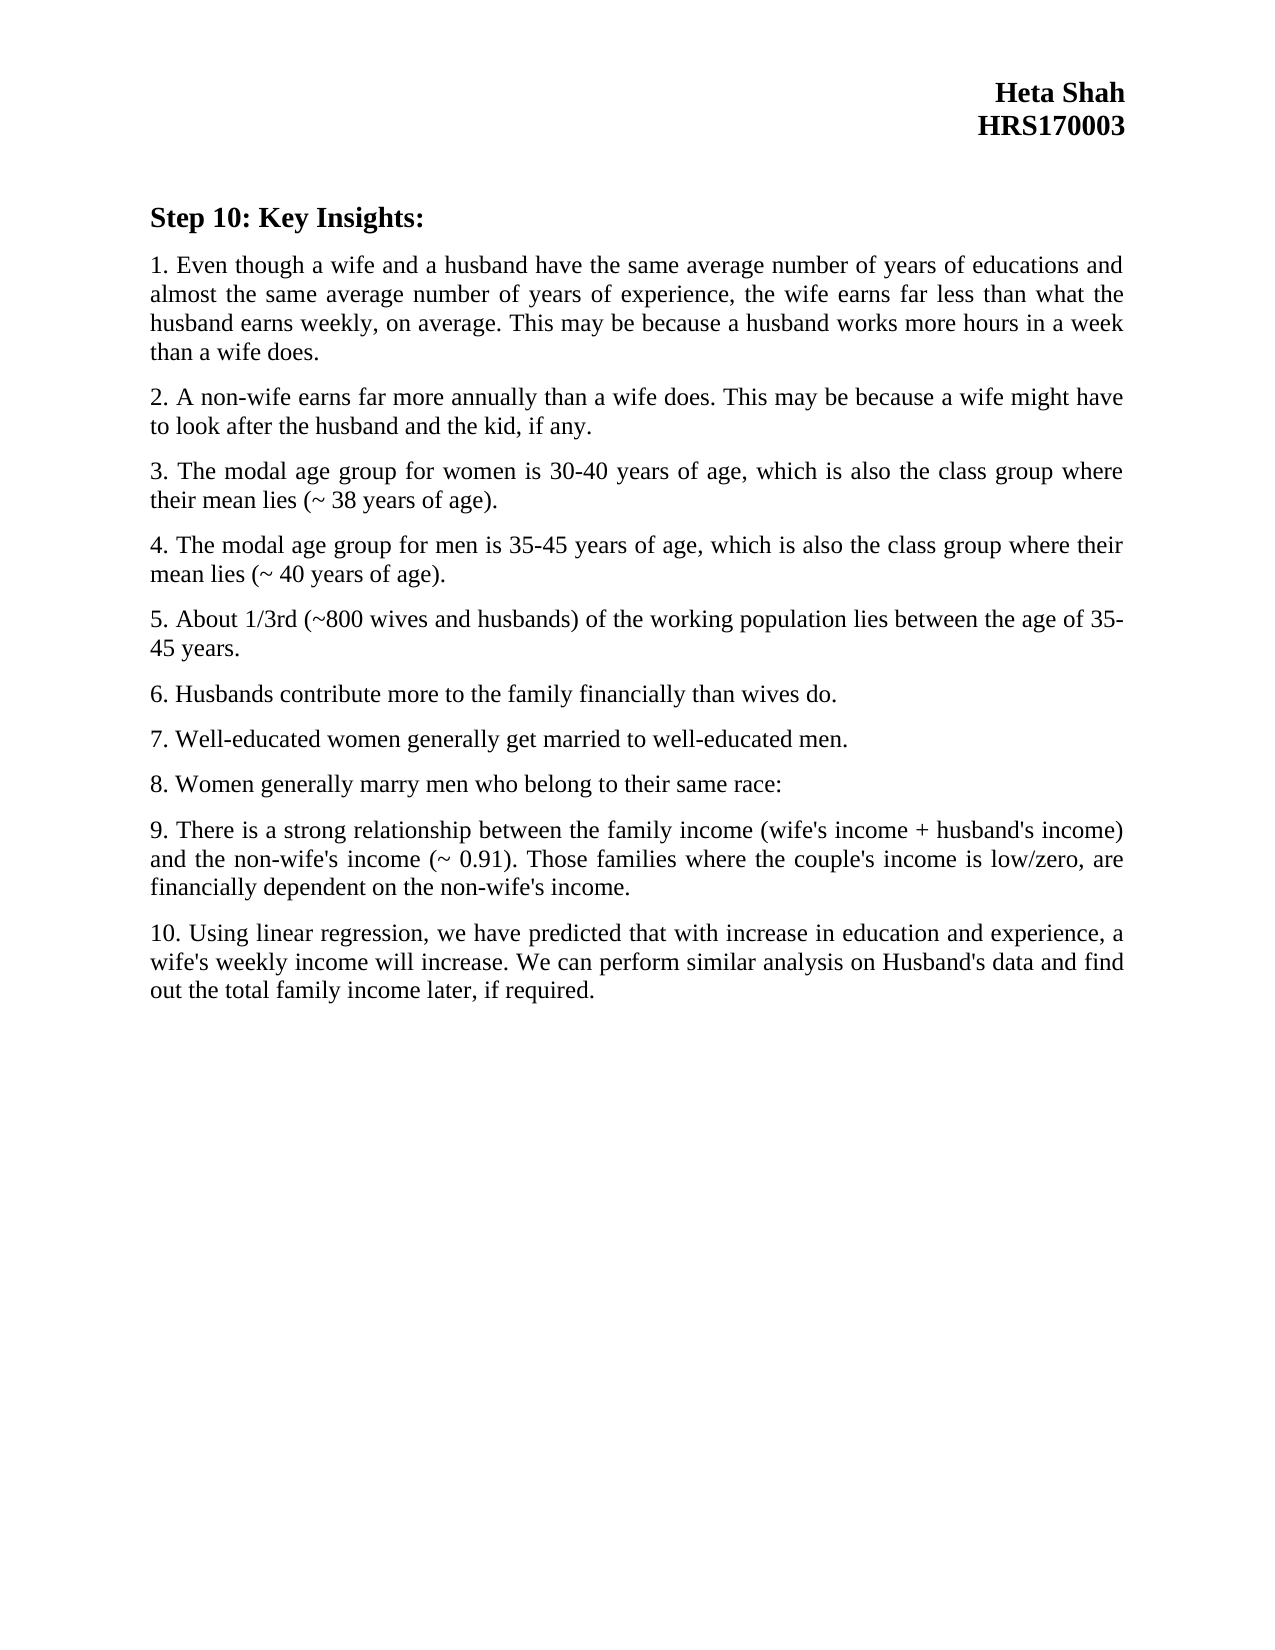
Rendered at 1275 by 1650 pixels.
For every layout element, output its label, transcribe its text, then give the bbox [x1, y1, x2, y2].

text 8. Women generally marry men who belong to their same race: [150, 769, 1125, 798]
text 5. About 1/3rd (~800 wives and husbands) of the working population lies between the age of 35-45 years. [150, 604, 1125, 662]
text 6. Husbands contribute more to the family financially than wives do. [150, 679, 1125, 707]
text Step 10: Key Insights: [150, 200, 1125, 234]
text 2. A non-wife earns far more annually than a wife does. This may be because a wife might have to look after the husband and the kid, if any. [150, 382, 1125, 439]
text 10. Using linear regression, we have predicted that with increase in education and experience, a wife's weekly income will increase. We can perform similar analysis on Husband's data and find out the total family income later, if required. [150, 918, 1125, 1004]
text 7. Well-educated women generally get married to well-educated men. [150, 724, 1125, 753]
text 4. The modal age group for men is 35-45 years of age, which is also the class group where their mean lies (~ 40 years of age). [150, 530, 1125, 588]
text 3. The modal age group for women is 30-40 years of age, which is also the class group where their mean lies (~ 38 years of age). [150, 456, 1125, 514]
text 1. Even though a wife and a husband have the same average number of years of educations and almost the same average number of years of experience, the wife earns far less than what the husband earns weekly, on average. This may be because a husband works more hours in a week than a wife does. [150, 250, 1125, 365]
text 9. There is a strong relationship between the family income (wife's income + husband's income) and the non-wife's income (~ 0.91). Those families where the couple's income is low/zero, are financially dependent on the non-wife's income. [150, 815, 1125, 901]
